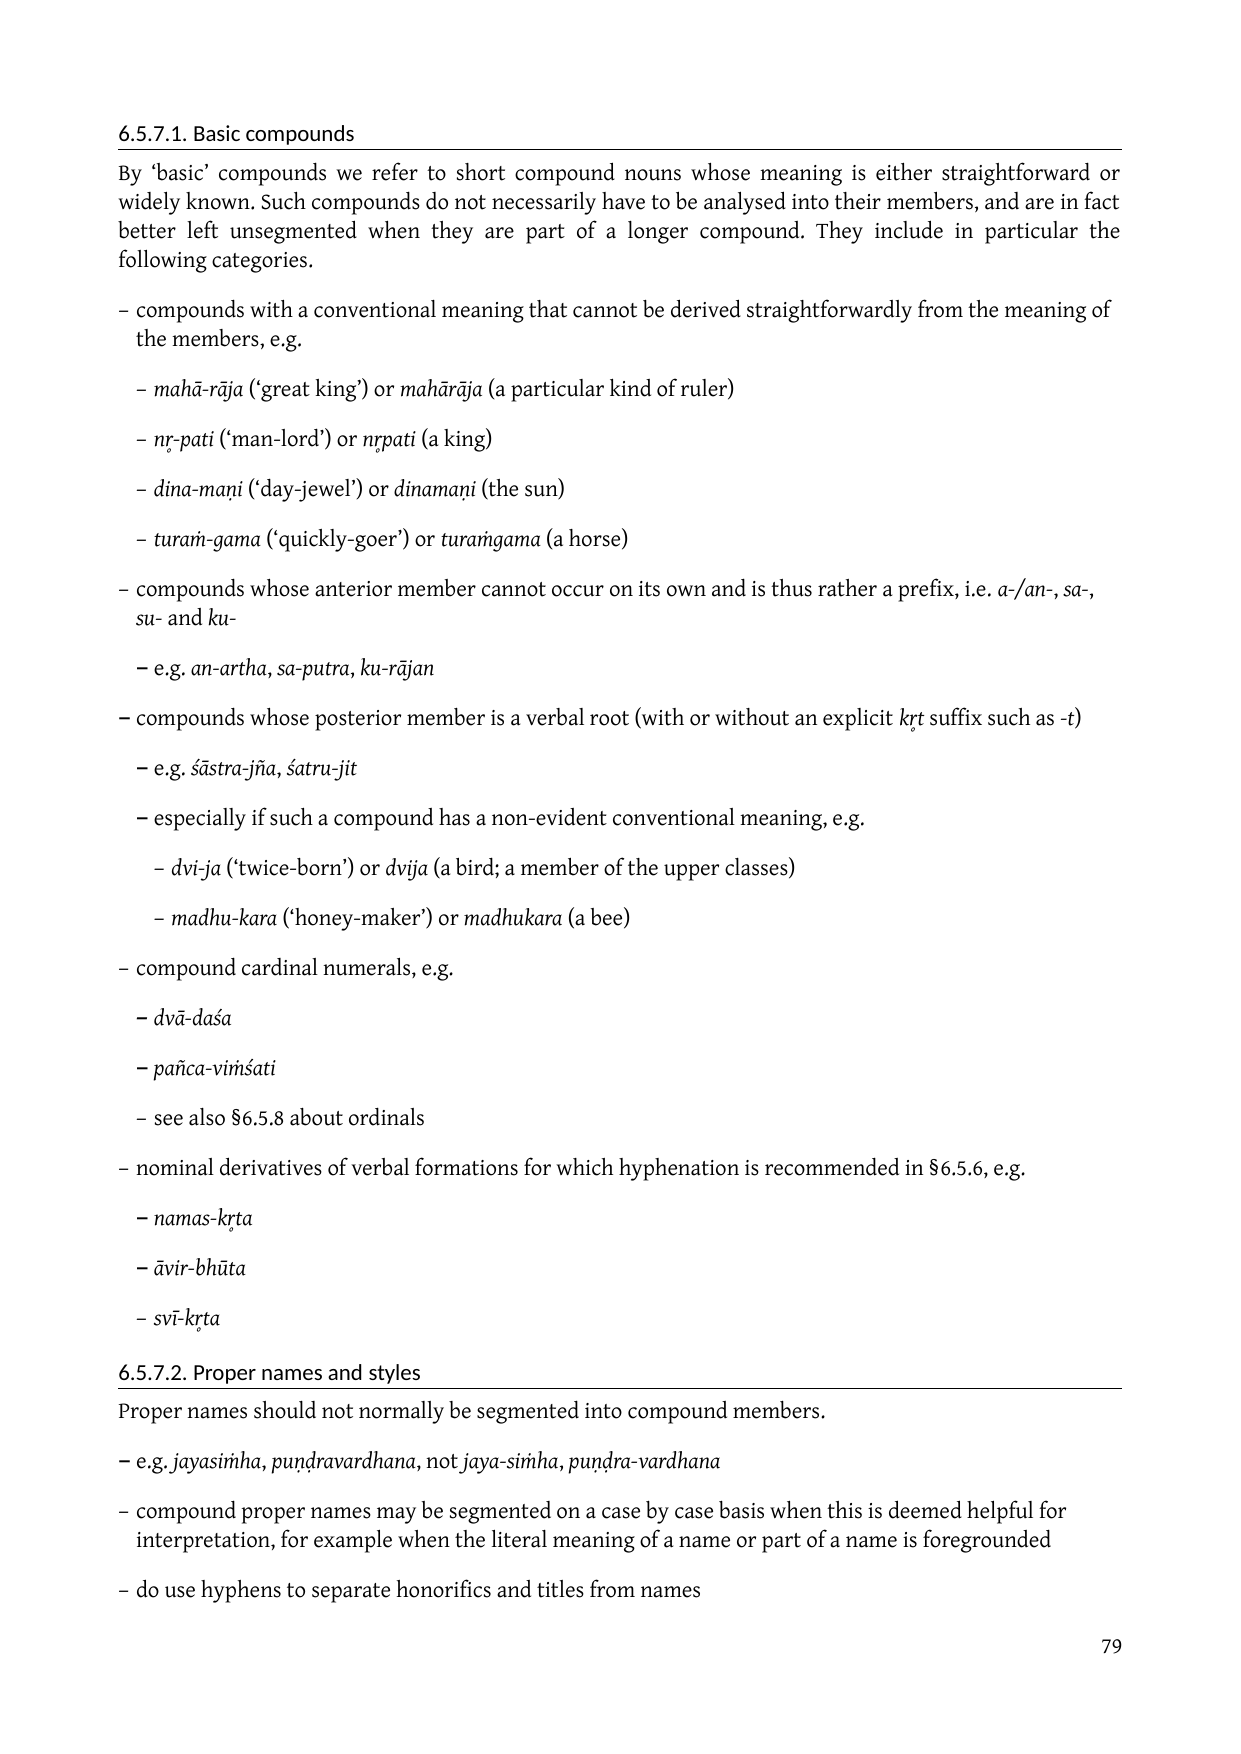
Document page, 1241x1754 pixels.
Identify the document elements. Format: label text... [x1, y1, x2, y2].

list compound cardinal numerals, e.g. [118, 952, 1122, 982]
list dina-maṇi (‘day-jewel’) or dinamaṇi (the sun) [136, 473, 1122, 502]
list dvā-daśa [136, 1002, 1122, 1032]
list compounds whose anterior member cannot occur on its own and is thus rather a prefix, i.e. a-/an-, sa-, su- and ku- [118, 573, 1122, 632]
list namas-kr̥ta [136, 1202, 1122, 1232]
list see also §6.5.8 about ordinals [136, 1102, 1122, 1132]
list e.g. an-artha, sa-putra, ku-rājan [136, 652, 1122, 682]
list nominal derivatives of verbal formations for which hyphenation is recommended in §6.5.6, e.g. [118, 1152, 1122, 1182]
list compounds with a conventional meaning that cannot be derived straightforwardly from the meaning of the members, e.g. [118, 294, 1122, 352]
list especially if such a compound has a non-evident conventional meaning, e.g. [136, 802, 1122, 832]
subtitle Basic compounds [118, 118, 1122, 149]
text By ‘basic’ compounds we refer to short compound nouns whose meaning is either straightforward or widely known. Such compounds do not necessarily have to be analysed into their members, and are in fact better left unsegmented when they are part of a longer compound. They include in particular the following categories. [118, 157, 1122, 273]
list do use hyphens to separate honorifics and titles from names [118, 1574, 1122, 1603]
list āvir-bhūta [136, 1252, 1122, 1282]
list turaṁ-gama (‘quickly-goer’) or turaṁgama (a horse) [136, 523, 1122, 552]
list pañca-viṁśati [136, 1052, 1122, 1082]
list svī-kr̥ta [136, 1302, 1122, 1332]
list madhu-kara (‘honey-maker’) or madhukara (a bee) [153, 902, 1122, 932]
list dvi-ja (‘twice-born’) or dvija (a bird; a member of the upper classes) [153, 852, 1122, 882]
list e.g. jayasiṁha, puṇḍravardhana, not jaya-siṁha, puṇḍra-vardhana [118, 1445, 1122, 1474]
subtitle Proper names and styles [118, 1357, 1122, 1388]
text Proper names should not normally be segmented into compound members. [118, 1395, 1122, 1424]
list e.g. śāstra-jña, śatru-jit [136, 752, 1122, 782]
list compounds whose posterior member is a verbal root (with or without an explicit kr̥t suffix such as -t) [118, 702, 1122, 732]
list mahā-rāja (‘great king’) or mahārāja (a particular kind of ruler) [136, 373, 1122, 402]
list nr̥-pati (‘man-lord’) or nr̥pati (a king) [136, 423, 1122, 452]
list compound proper names may be segmented on a case by case basis when this is deemed helpful for interpretation, for example when the literal meaning of a name or part of a name is foregrounded [118, 1495, 1122, 1553]
